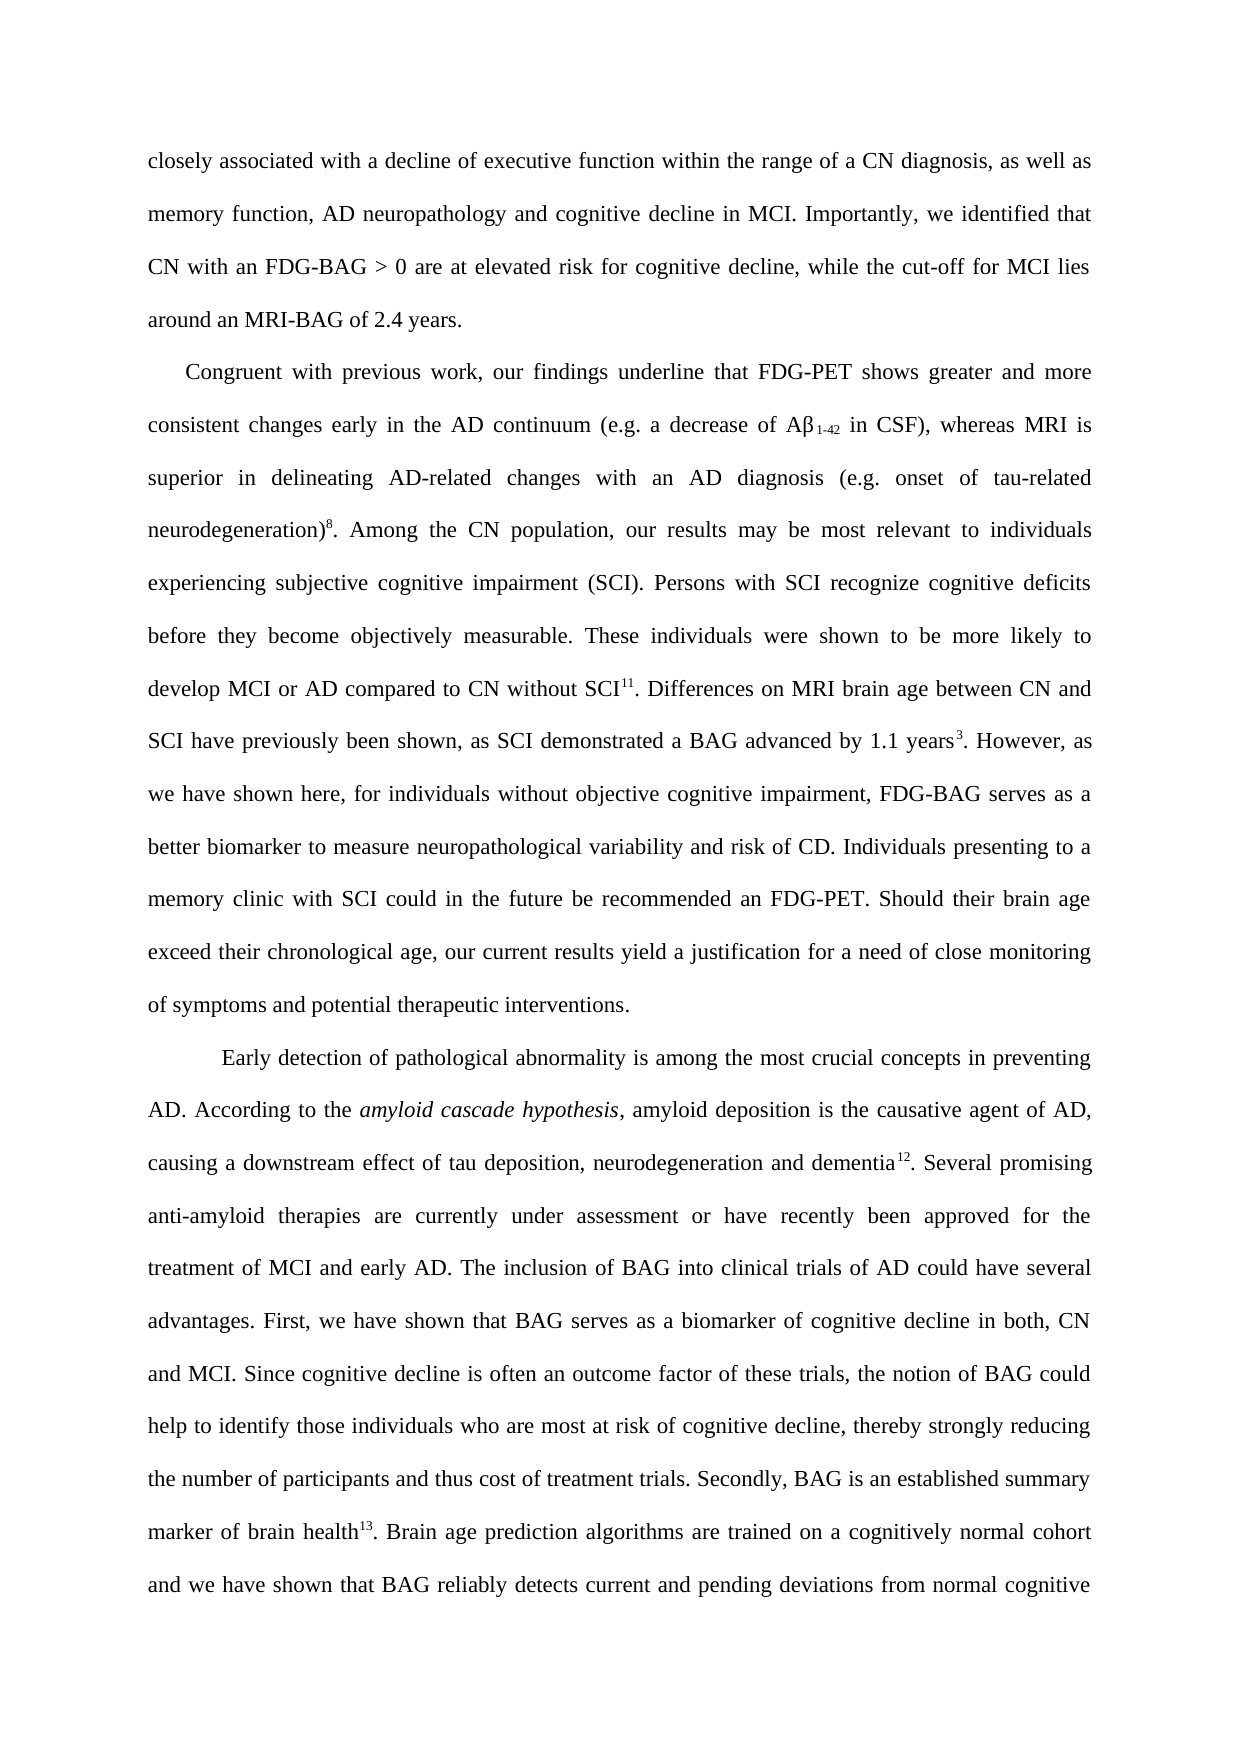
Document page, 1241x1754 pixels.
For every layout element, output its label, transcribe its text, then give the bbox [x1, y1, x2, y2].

text Congruent with previous work, our findings underline that FDG-PET shows greater and more consistent changes early in the AD continuum (e.g. a decrease of Aβ1-42 in CSF), whereas MRI is superior in delineating AD-related changes with an AD diagnosis (e.g. onset of tau-related neurodegeneration)8. Among the CN population, our results may be most relevant to individuals experiencing subjective cognitive impairment (SCI). Persons with SCI recognize cognitive deficits before they become objectively measurable. These individuals were shown to be more likely to develop MCI or AD compared to CN without SCI11. Differences on MRI brain age between CN and SCI have previously been shown, as SCI demonstrated a BAG advanced by 1.1 years3. However, as we have shown here, for individuals without objective cognitive impairment, FDG-BAG serves as a better biomarker to measure neuropathological variability and risk of CD. Individuals presenting to a memory clinic with SCI could in the future be recommended an FDG-PET. Should their brain age exceed their chronological age, our current results yield a justification for a need of close monitoring of symptoms and potential therapeutic interventions. [148, 358, 1093, 1017]
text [148, 1044, 1093, 1597]
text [148, 148, 1093, 332]
